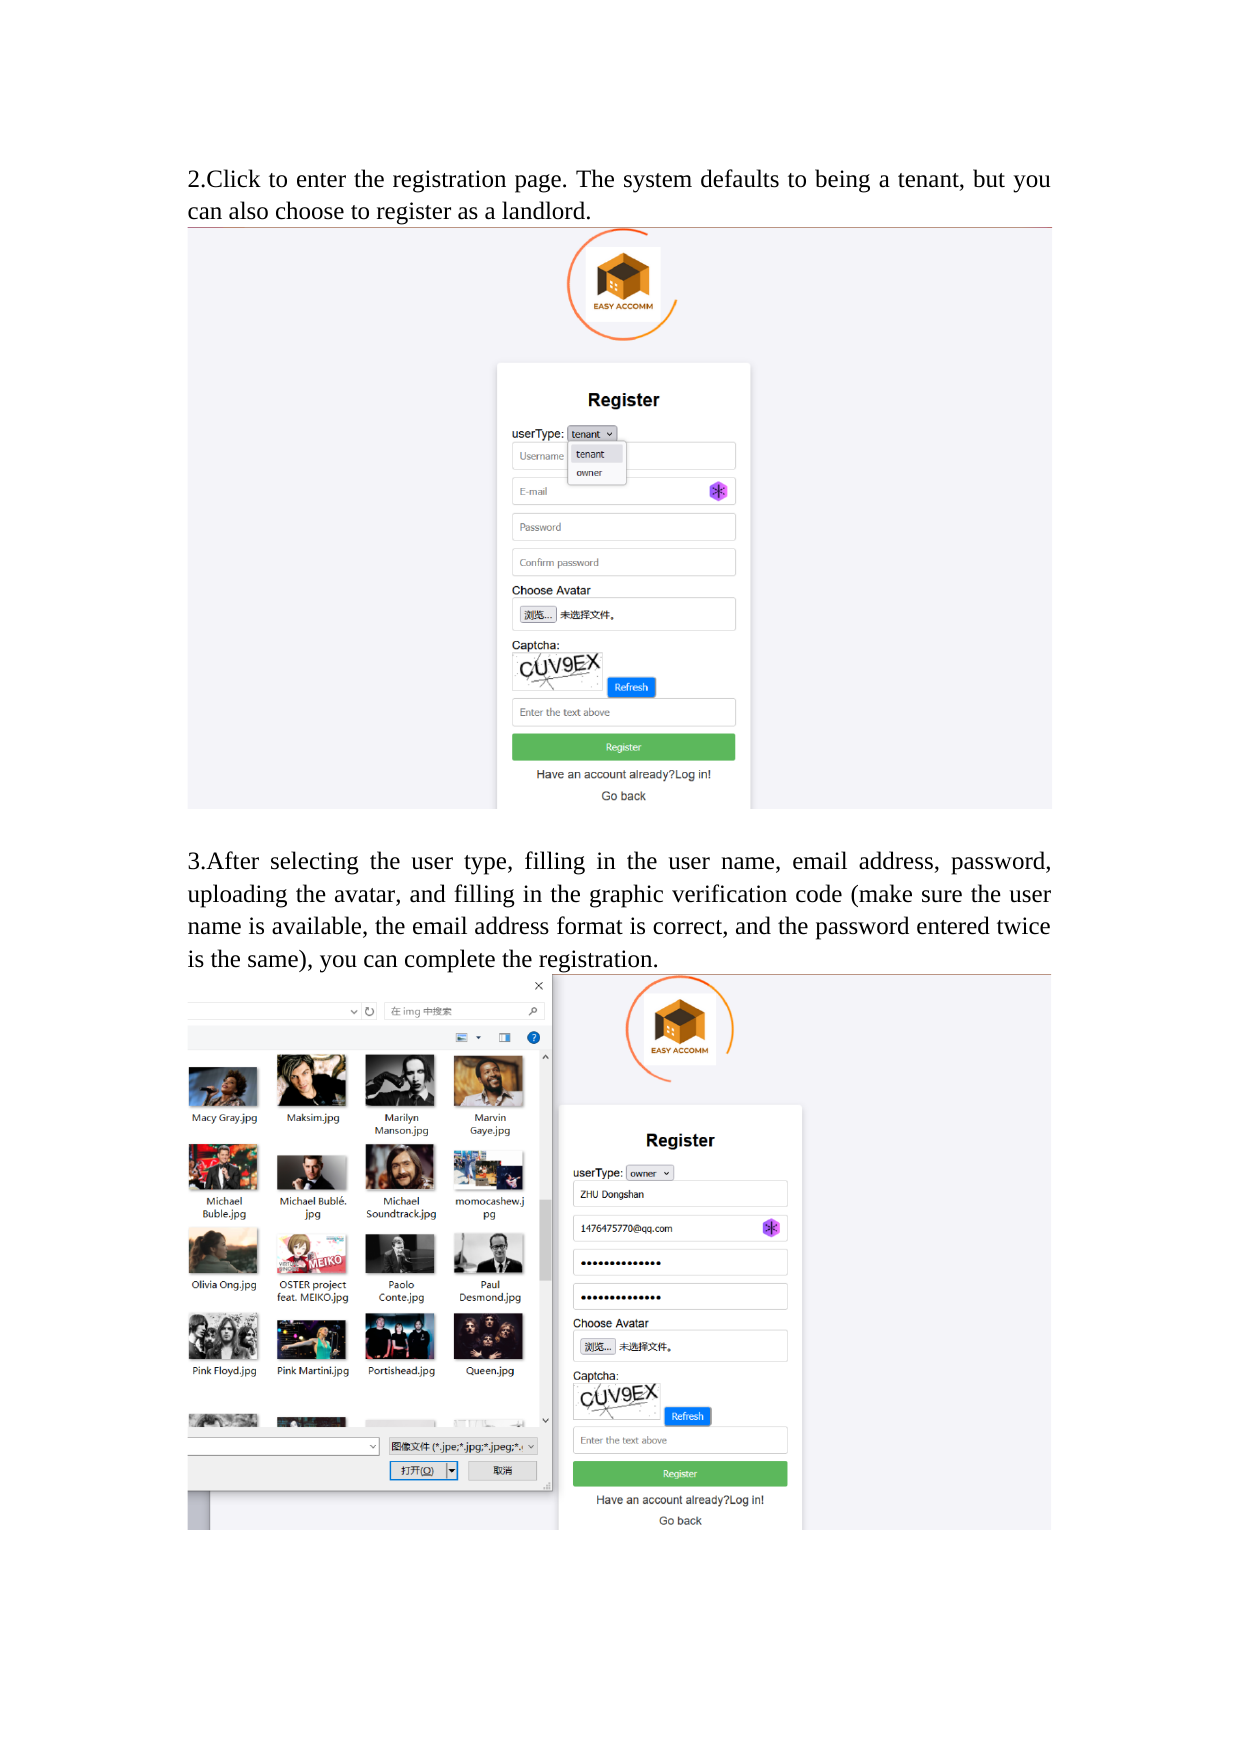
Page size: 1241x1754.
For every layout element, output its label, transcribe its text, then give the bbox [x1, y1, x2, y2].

list After selecting the user type, filling in the user name, email address, password, uploading the avatar, and filling in the graphic verification code (make sure the user name is available, the email address format is correct, and the password entered twice is the same), you can complete the registration. [187, 844, 1053, 974]
picture [187, 974, 1052, 1530]
picture [187, 227, 1053, 809]
text 2.Click to enter the registration page. The system defaults to being a tenant, but you can also choose to register as a landlord. [187, 162, 1053, 227]
